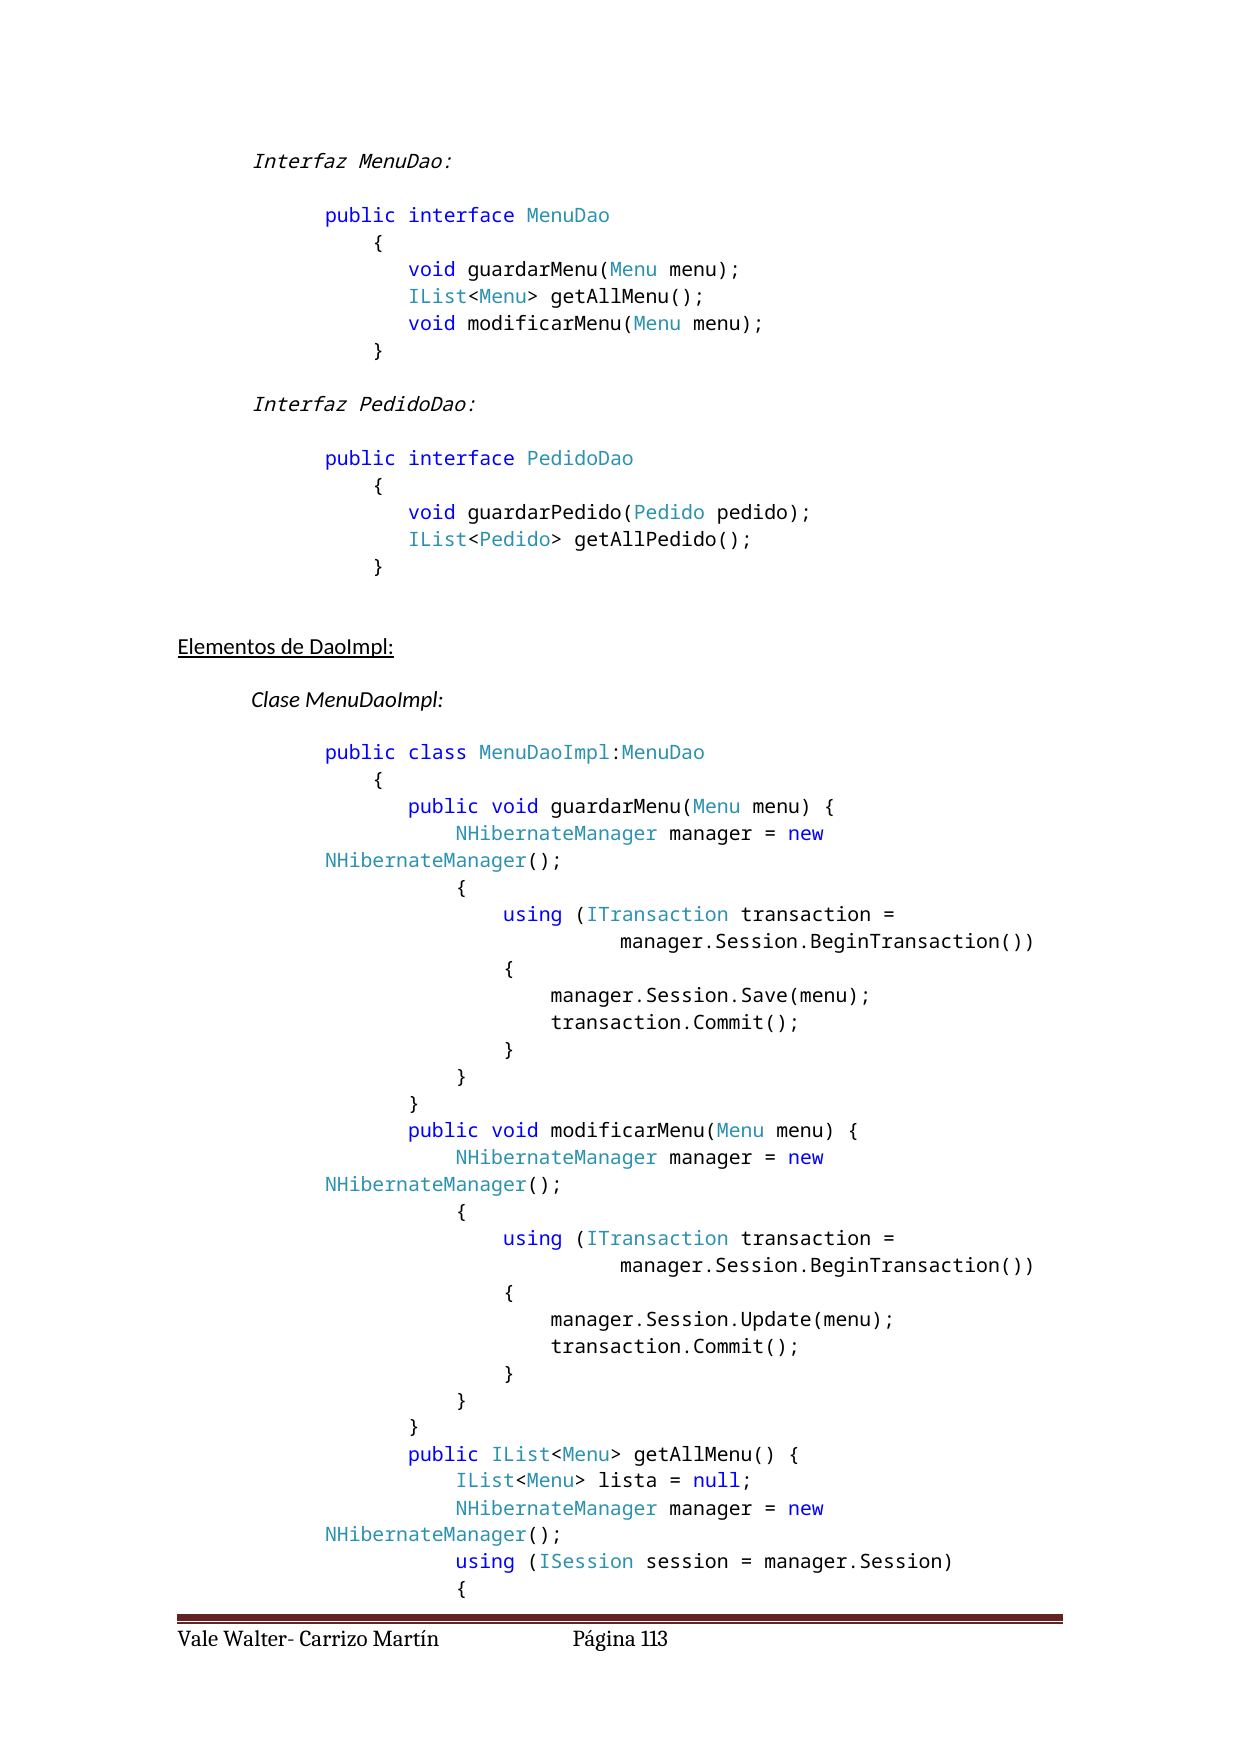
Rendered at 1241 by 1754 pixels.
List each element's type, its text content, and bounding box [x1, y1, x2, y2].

text } [325, 552, 1063, 579]
text manager.Session.Update(menu); [325, 1305, 1063, 1332]
text manager.Session.Save(menu); [325, 981, 1063, 1008]
text NHibernateManager manager = new NHibernateManager(); [325, 819, 1063, 873]
text using (ITransaction transaction = manager.Session.BeginTransaction()) [325, 1224, 1063, 1278]
text } [325, 1035, 1063, 1062]
text public class MenuDaoImpl:MenuDao [325, 738, 1063, 765]
text public void guardarMenu(Menu menu) { [325, 792, 1063, 819]
text transaction.Commit(); [325, 1332, 1063, 1359]
text transaction.Commit(); [325, 1008, 1063, 1035]
text } [325, 1386, 1063, 1413]
text Elementos de DaoImpl: [177, 632, 1063, 660]
text IList<Menu> getAllMenu(); [325, 282, 1063, 309]
text { [325, 765, 1063, 792]
text } [325, 1413, 1063, 1440]
text NHibernateManager manager = new NHibernateManager(); [325, 1143, 1063, 1197]
text void guardarPedido(Pedido pedido); [325, 498, 1063, 525]
text void guardarMenu(Menu menu); [325, 256, 1063, 282]
text using (ITransaction transaction = manager.Session.BeginTransaction()) [325, 900, 1063, 954]
text { [325, 228, 1063, 256]
text public interface PedidoDao [325, 444, 1063, 471]
text { [325, 1278, 1063, 1305]
text { [325, 1575, 1063, 1602]
text Interfaz MenuDao: [251, 148, 1063, 174]
text using (ISession session = manager.Session) [325, 1548, 1063, 1575]
text IList<Menu> lista = null; [325, 1467, 1063, 1494]
text void modificarMenu(Menu menu); [325, 309, 1063, 336]
text { [325, 1197, 1063, 1224]
text { [325, 873, 1063, 900]
text } [325, 1359, 1063, 1386]
text } [325, 1062, 1063, 1089]
text } [325, 1089, 1063, 1116]
text public void modificarMenu(Menu menu) { [325, 1116, 1063, 1143]
text Clase MenuDaoImpl: [251, 685, 1063, 713]
text { [325, 954, 1063, 981]
text public IList<Menu> getAllMenu() { [325, 1440, 1063, 1467]
text NHibernateManager manager = new NHibernateManager(); [325, 1494, 1063, 1548]
text Interfaz PedidoDao: [251, 390, 1063, 417]
text IList<Pedido> getAllPedido(); [325, 525, 1063, 552]
text public interface MenuDao [325, 202, 1063, 228]
text { [325, 471, 1063, 498]
text } [325, 336, 1063, 363]
